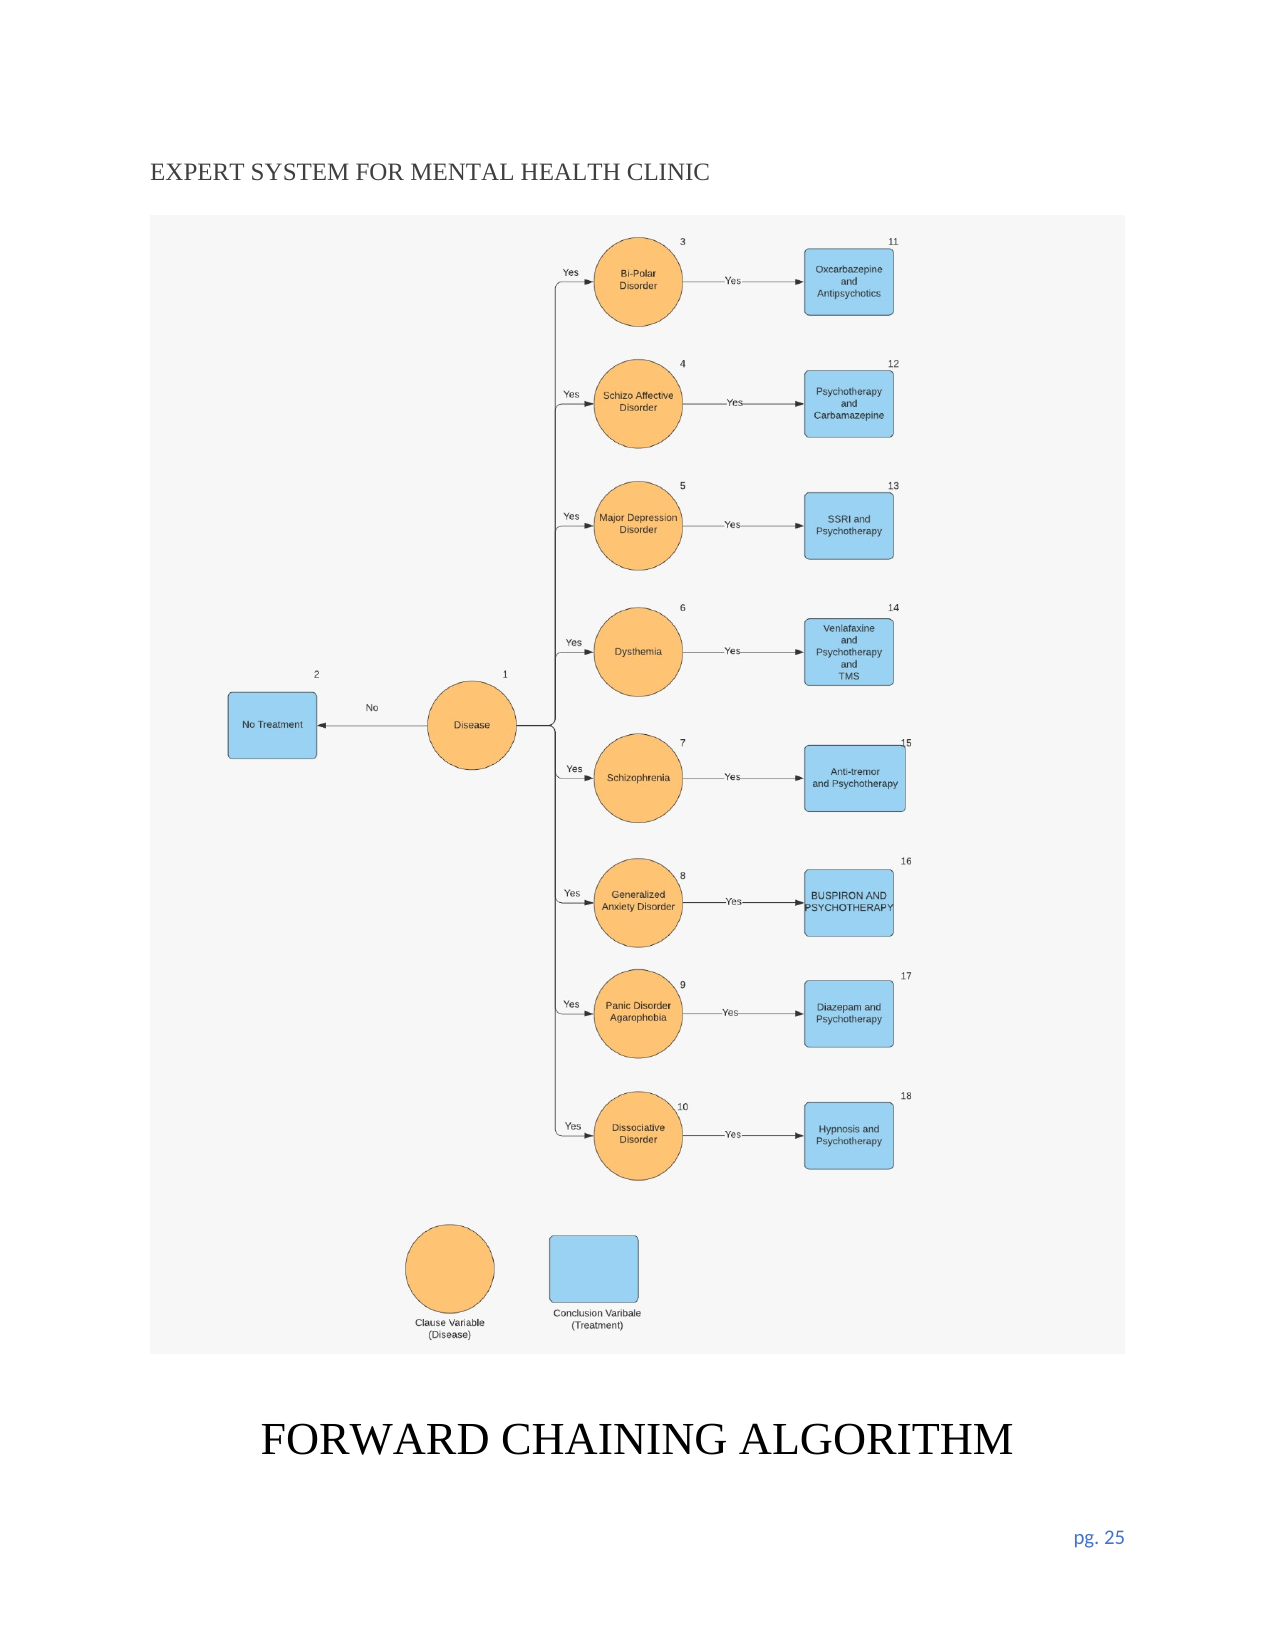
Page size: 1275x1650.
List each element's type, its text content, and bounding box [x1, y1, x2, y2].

picture [150, 215, 1125, 1354]
text FORWARD CHAINING ALGORITHM [260, 1411, 1125, 1464]
